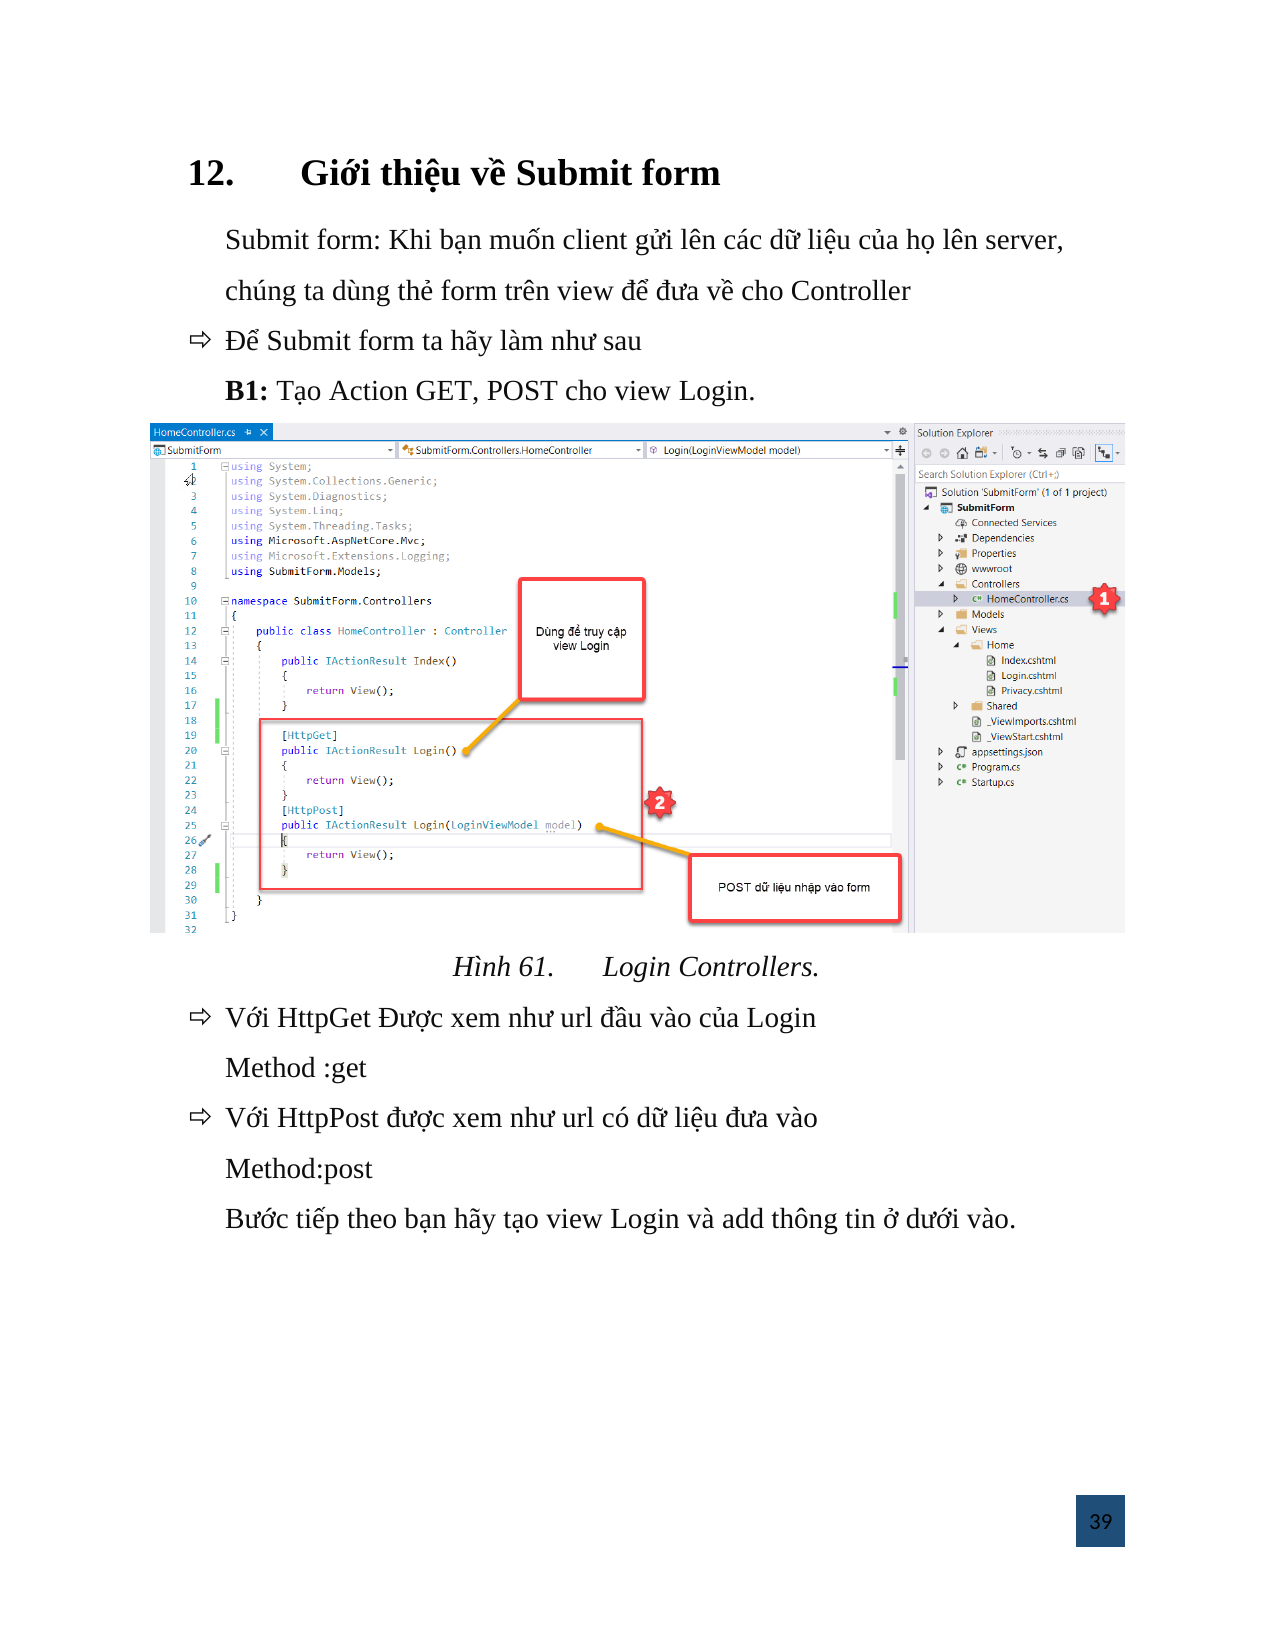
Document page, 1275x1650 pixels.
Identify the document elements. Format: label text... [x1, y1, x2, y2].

text Submit form: Khi bạn muốn client gửi lên các dữ liệu của họ lên server, chúng ta dùng thẻ form trên view để đưa về cho Controller [225, 222, 1125, 306]
list Method :get [225, 1050, 1125, 1084]
list Để Submit form ta hãy làm như sau [187, 323, 1125, 357]
list Method:post [225, 1151, 1125, 1184]
list Bước tiếp theo bạn hãy tạo view Login và add thông tin ở dưới vào. [225, 1201, 1125, 1235]
picture [150, 423, 1125, 933]
list B1: Tạo Action GET, POST cho view Login. [225, 373, 1125, 407]
list Với HttpPost được xem như url có dữ liệu đưa vào [187, 1101, 1125, 1134]
subtitle Giới thiệu về Submit form [187, 150, 1125, 193]
text Login Controllers. [150, 949, 1125, 983]
list Với HttpGet Được xem như url đầu vào của Login [187, 1000, 1125, 1033]
